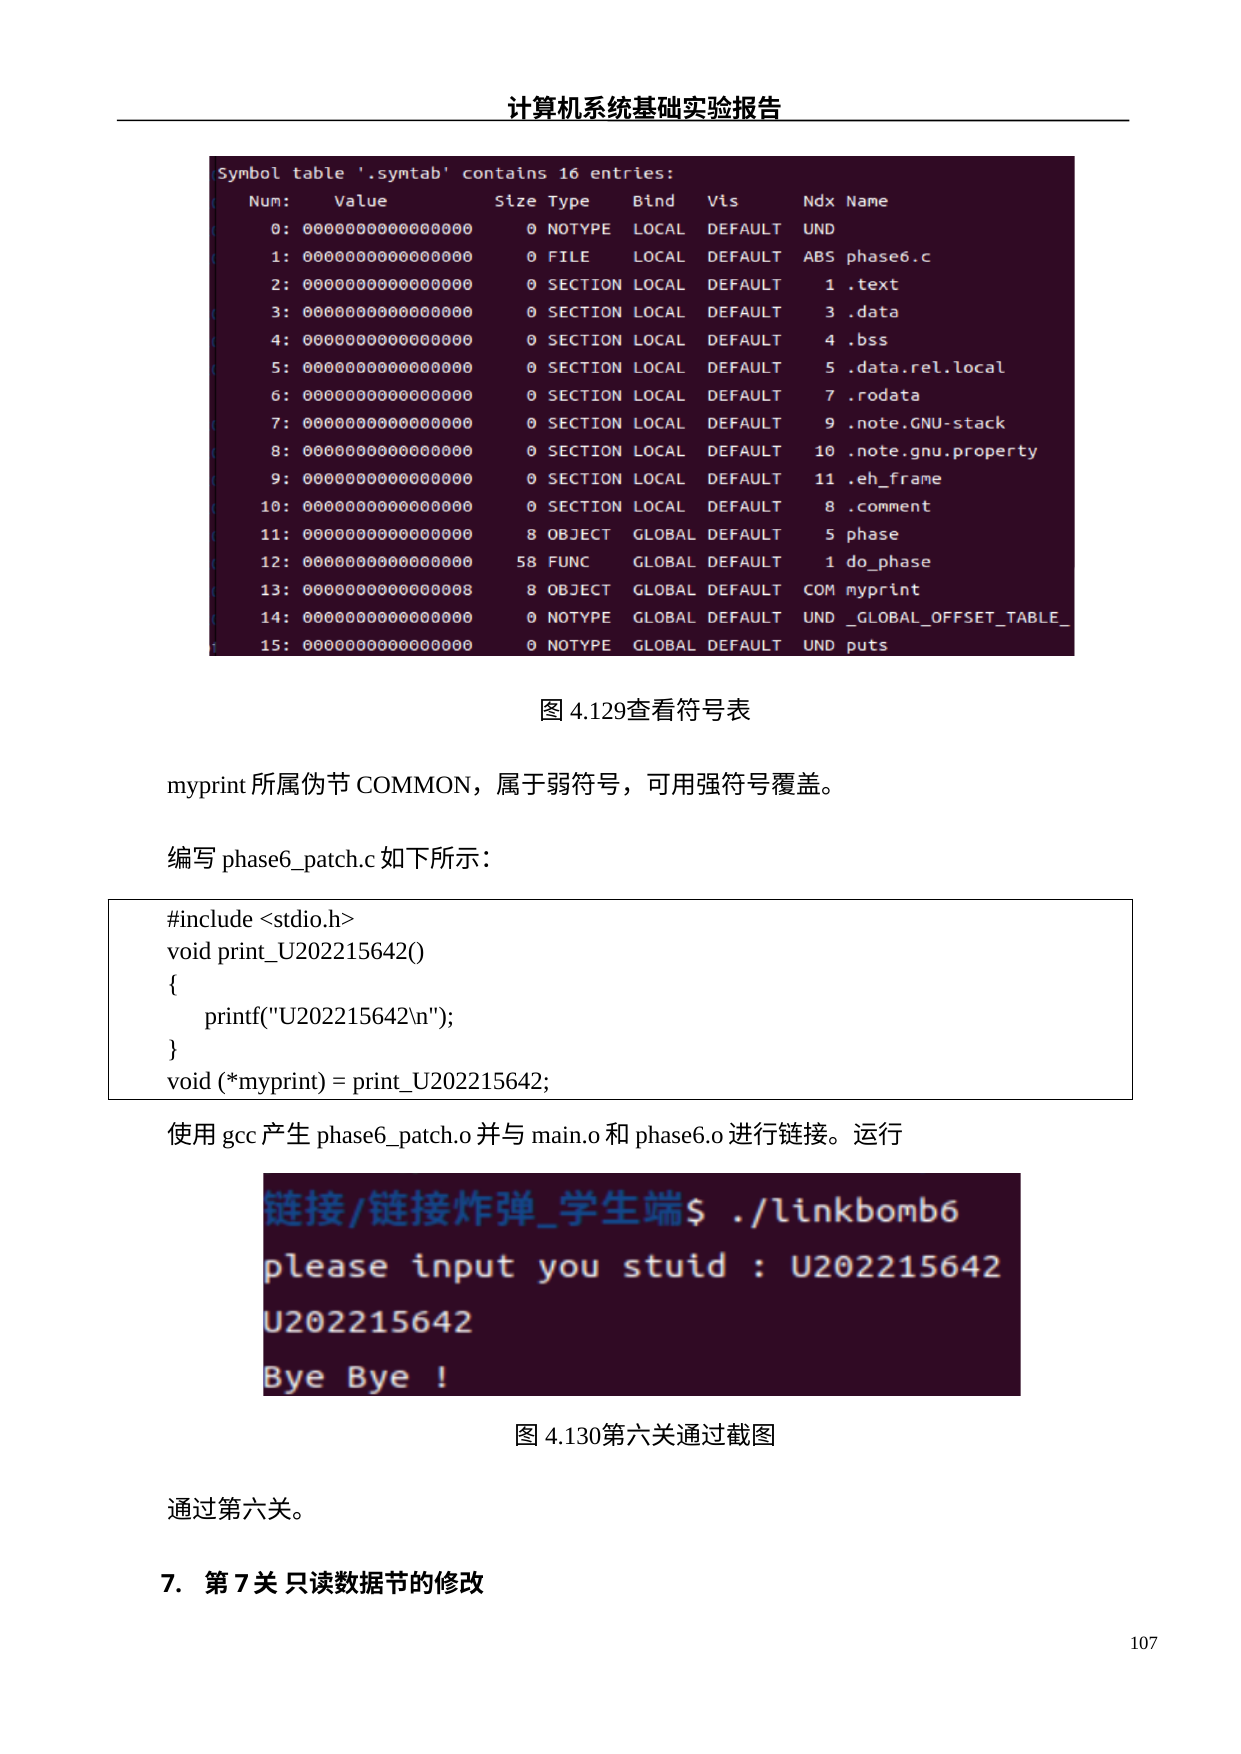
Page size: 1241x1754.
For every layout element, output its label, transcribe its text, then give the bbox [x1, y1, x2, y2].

picture [209, 156, 1075, 656]
text 通过第六关。 [117, 1476, 1123, 1541]
text void (*myprint) = print_U202215642; [109, 1061, 1132, 1099]
text void print_U202215642() [117, 934, 1123, 967]
picture [263, 1173, 1021, 1396]
text 编写phase6_patch.c如下所示： [117, 824, 1123, 889]
list 第7关 只读数据节的修改 [161, 1549, 1123, 1614]
text myprint所属伪节COMMON，属于弱符号，可用强符号覆盖。 [117, 751, 1123, 816]
text #include <stdio.h> [109, 900, 1132, 934]
text printf("U202215642\n"); [117, 999, 1123, 1032]
text } [117, 1032, 1123, 1061]
text 使用gcc产生phase6_patch.o并与main.o和phase6.o进行链接。运行 [117, 1100, 1123, 1165]
text { [117, 967, 1123, 999]
